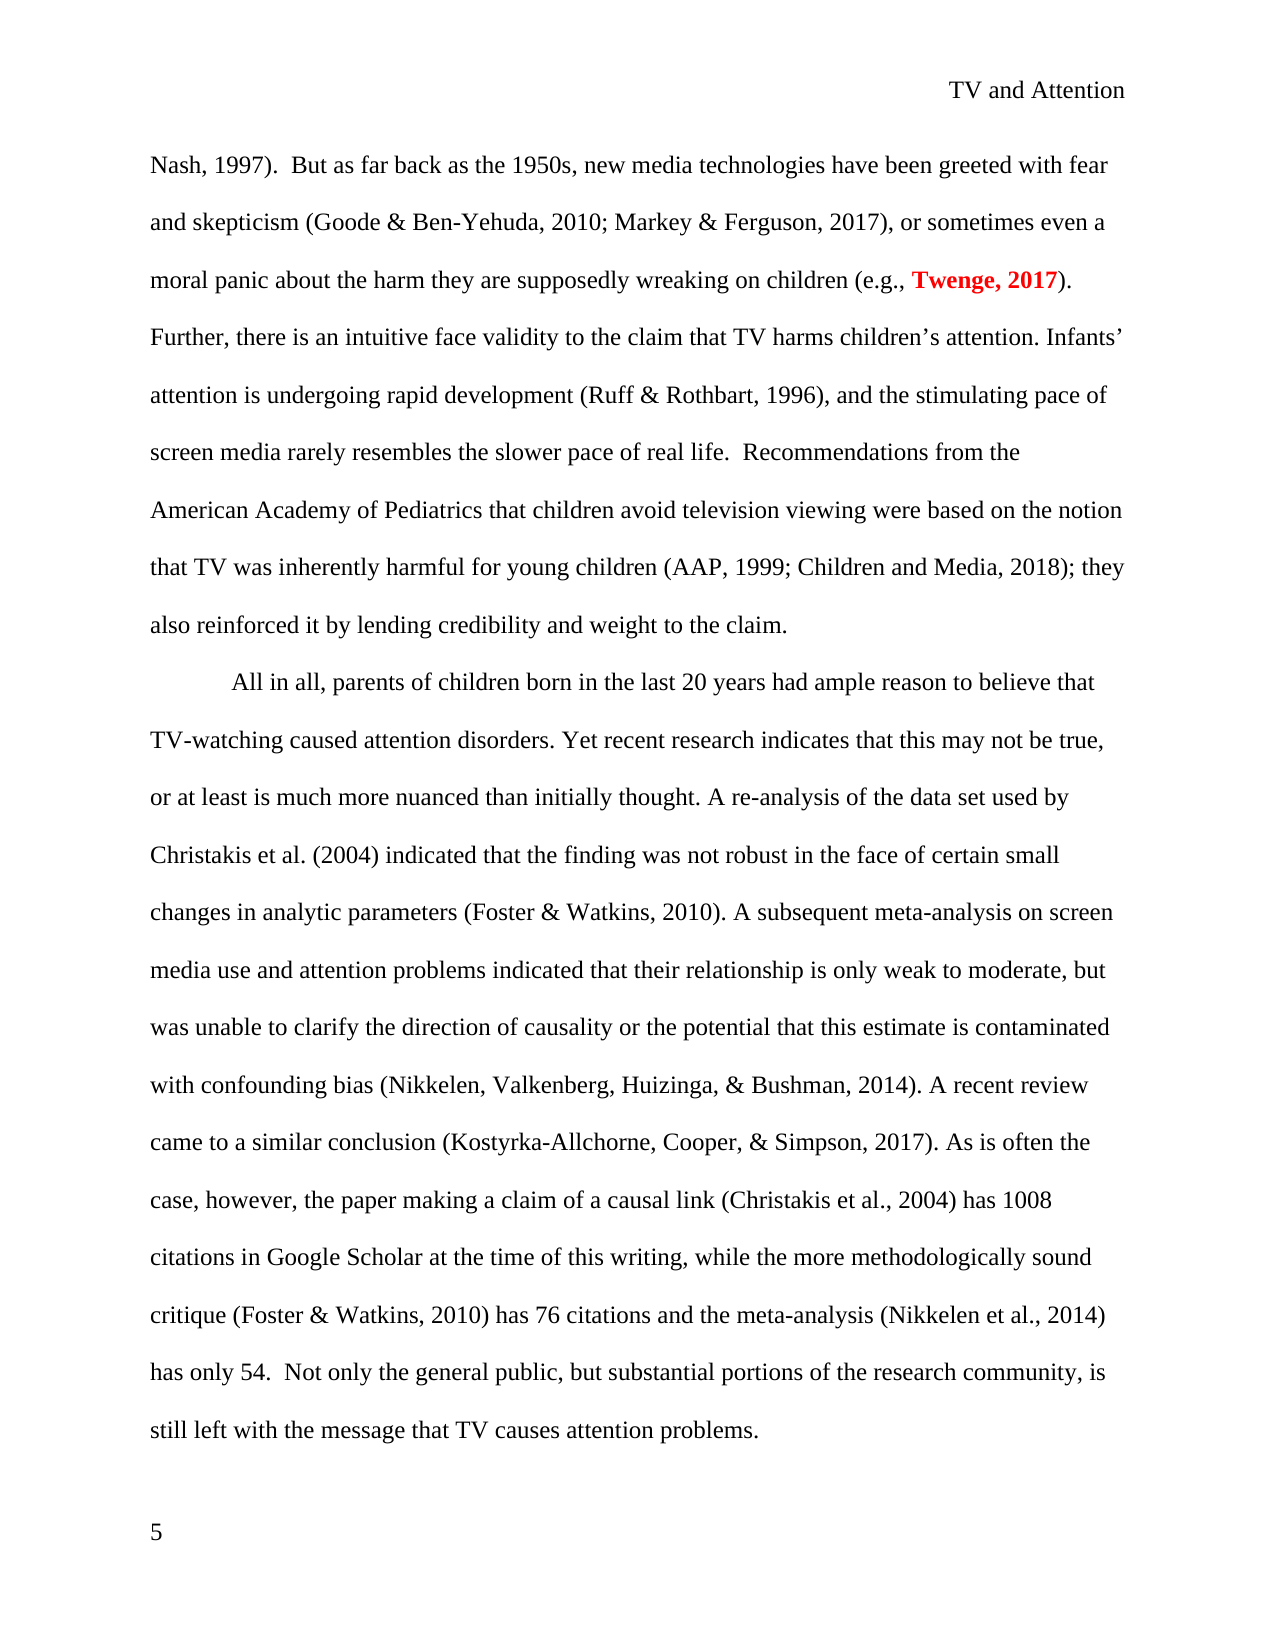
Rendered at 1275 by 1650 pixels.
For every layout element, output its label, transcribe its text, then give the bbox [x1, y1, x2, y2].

text All in all, parents of children born in the last 20 years had ample reason to believe that TV-watching caused attention disorders. Yet recent research indicates that this may not be true. A re-analysis of the data set used by Christakis et al. (2004) indicated that the finding was not robust in the face of certain small changes in analytic parameters (Foster & Watkins, 2010). A subsequent meta-analysis on screen media use and attention problems indicated that the relationship is to moderate was unable to clarify the direction of causality or the potential (Nikkelen, Valkenberg, Huizinga, & Bushman, 2014). A recent review came to a similar conclusion (Kostyrka-Allchorne, Cooper, & Simpson, 2017). , however the paper making a claim of a causal link (Christakis et al., 2004) has 1008 citations in Google Scholar at the time of this writing, the more methodologically sound critique (Foster & Watkins, 2010) has 76 citations and the meta-analysis (Nikkelen et al., 2014) has only 54. general public is still left with the message that TV causes attention problems [150, 667, 1125, 1444]
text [150, 150, 1125, 639]
